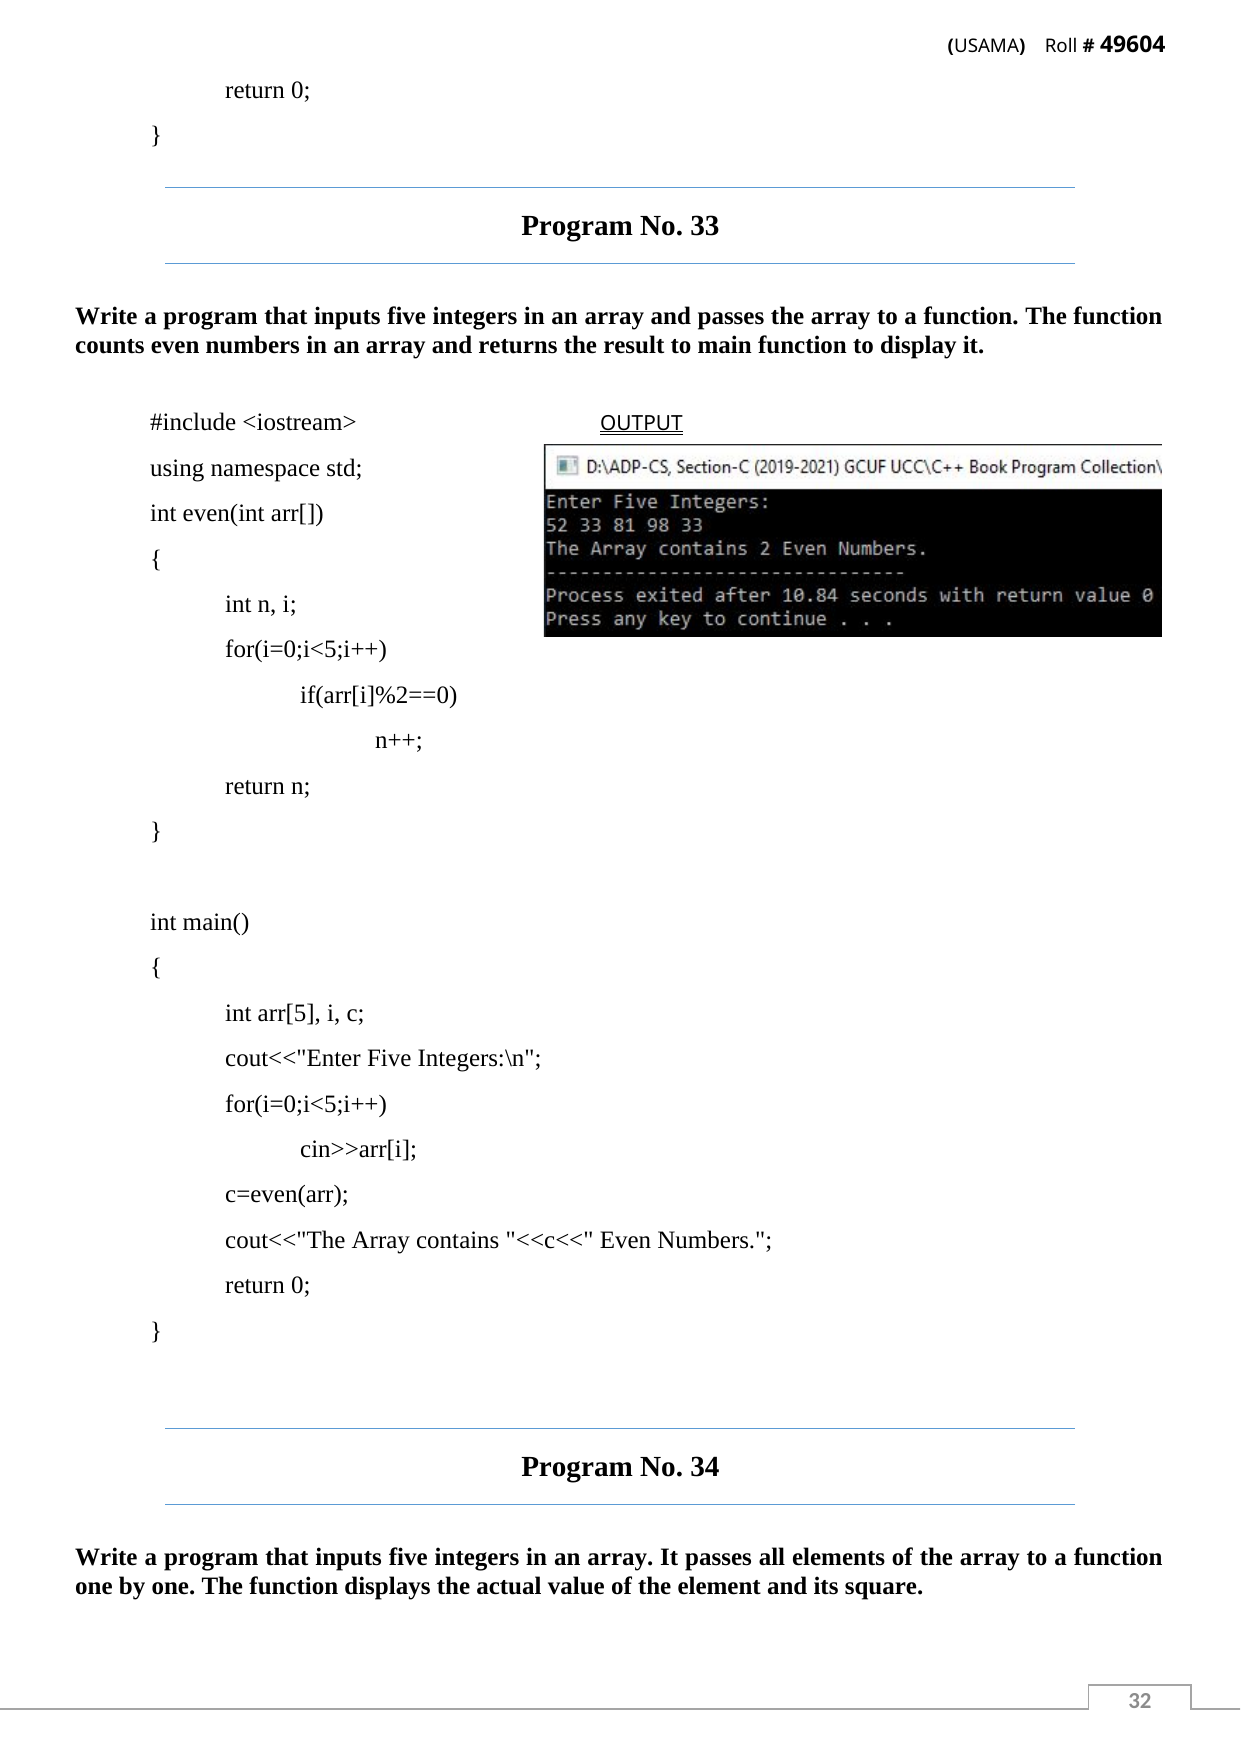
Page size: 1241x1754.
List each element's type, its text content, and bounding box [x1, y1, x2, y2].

text Write a program that inputs five integers in an array and passes the array to a function. The function counts even numbers in an array and returns the result to main function to display it. [75, 301, 1165, 359]
text Program No. 34 [165, 1429, 1075, 1504]
text Write a program that inputs five integers in an array. It passes all elements of the array to a function one by one. The function displays the actual value of the element and its square. [75, 1542, 1165, 1600]
text { [150, 544, 543, 572]
text return 0; [150, 1270, 1165, 1299]
text } [150, 120, 1165, 149]
text cout<<"Enter Five Integers:\n"; [150, 1043, 1165, 1072]
text Program No. 33 [165, 188, 1075, 263]
text cin>>arr[i]; [150, 1134, 1165, 1163]
text } [150, 1316, 1165, 1344]
picture [543, 444, 1162, 637]
text #include <iostream> OUTPUT [150, 407, 1165, 436]
text cout<<"The Array contains "<<c<<" Even Numbers."; [150, 1225, 1165, 1254]
text return 0; [150, 75, 1165, 104]
text n++; [150, 725, 1165, 754]
text if(arr[i]%2==0) [150, 680, 1165, 709]
text } [150, 816, 1165, 845]
text int arr[5], i, c; [150, 998, 1165, 1027]
text int main() [150, 907, 1165, 936]
text return n; [150, 771, 1165, 799]
text for(i=0;i<5;i++) [150, 1089, 1165, 1117]
text int even(int arr[]) [150, 498, 543, 527]
text int n, i; [150, 589, 543, 618]
text { [150, 952, 1165, 981]
text c=even(arr); [150, 1179, 1165, 1208]
text using namespace std; [150, 453, 543, 482]
text for(i=0;i<5;i++) [150, 634, 1165, 663]
